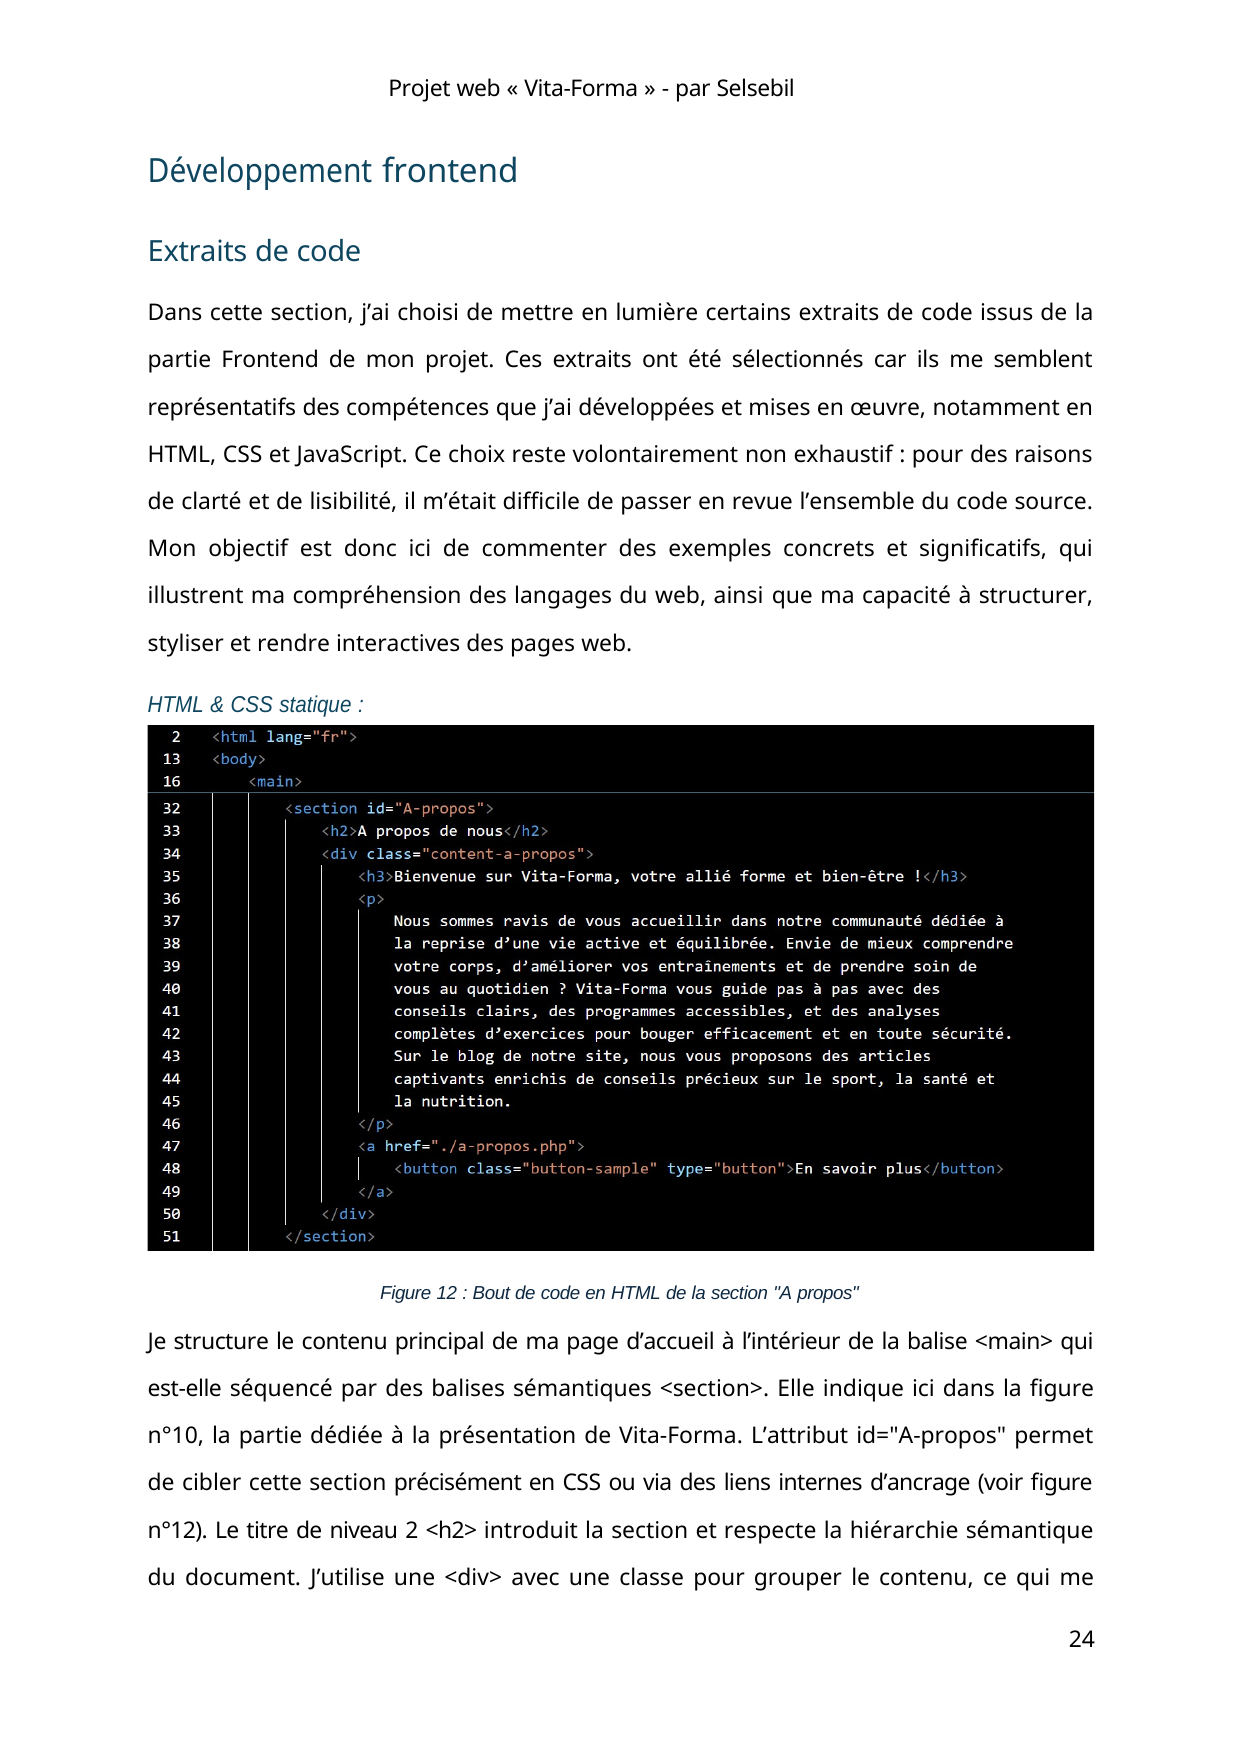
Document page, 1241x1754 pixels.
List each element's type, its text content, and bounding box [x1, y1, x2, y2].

subtitle Extraits de code [147, 230, 1107, 270]
picture [147, 725, 1095, 1251]
text HTML & CSS statique : [147, 691, 1107, 718]
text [147, 1325, 1094, 1592]
subtitle Développement frontend [147, 147, 1107, 193]
text Figure 12 : Bout de code en HTML de la section "A propos" [162, 1282, 1078, 1304]
text Dans cette section, j’ai choisi de mettre en lumière certains extraits de code issus de la partie Frontend de mon projet. Ces extraits ont été sélectionnés car ils me semblent représentatifs des compétences que j’ai développées et mises en œuvre, notamment en HTML, CSS et JavaScript. Ce choix reste volontairement non exhaustif : pour des raisons de clarté et de lisibilité, il m’était difficile de passer en revue l’ensemble du code source. Mon objectif est donc ici de commenter des exemples concrets et significatifs, qui illustrent ma compréhension des langages du web, ainsi que ma capacité à structurer, styliser et rendre interactives des pages web. [147, 296, 1093, 658]
